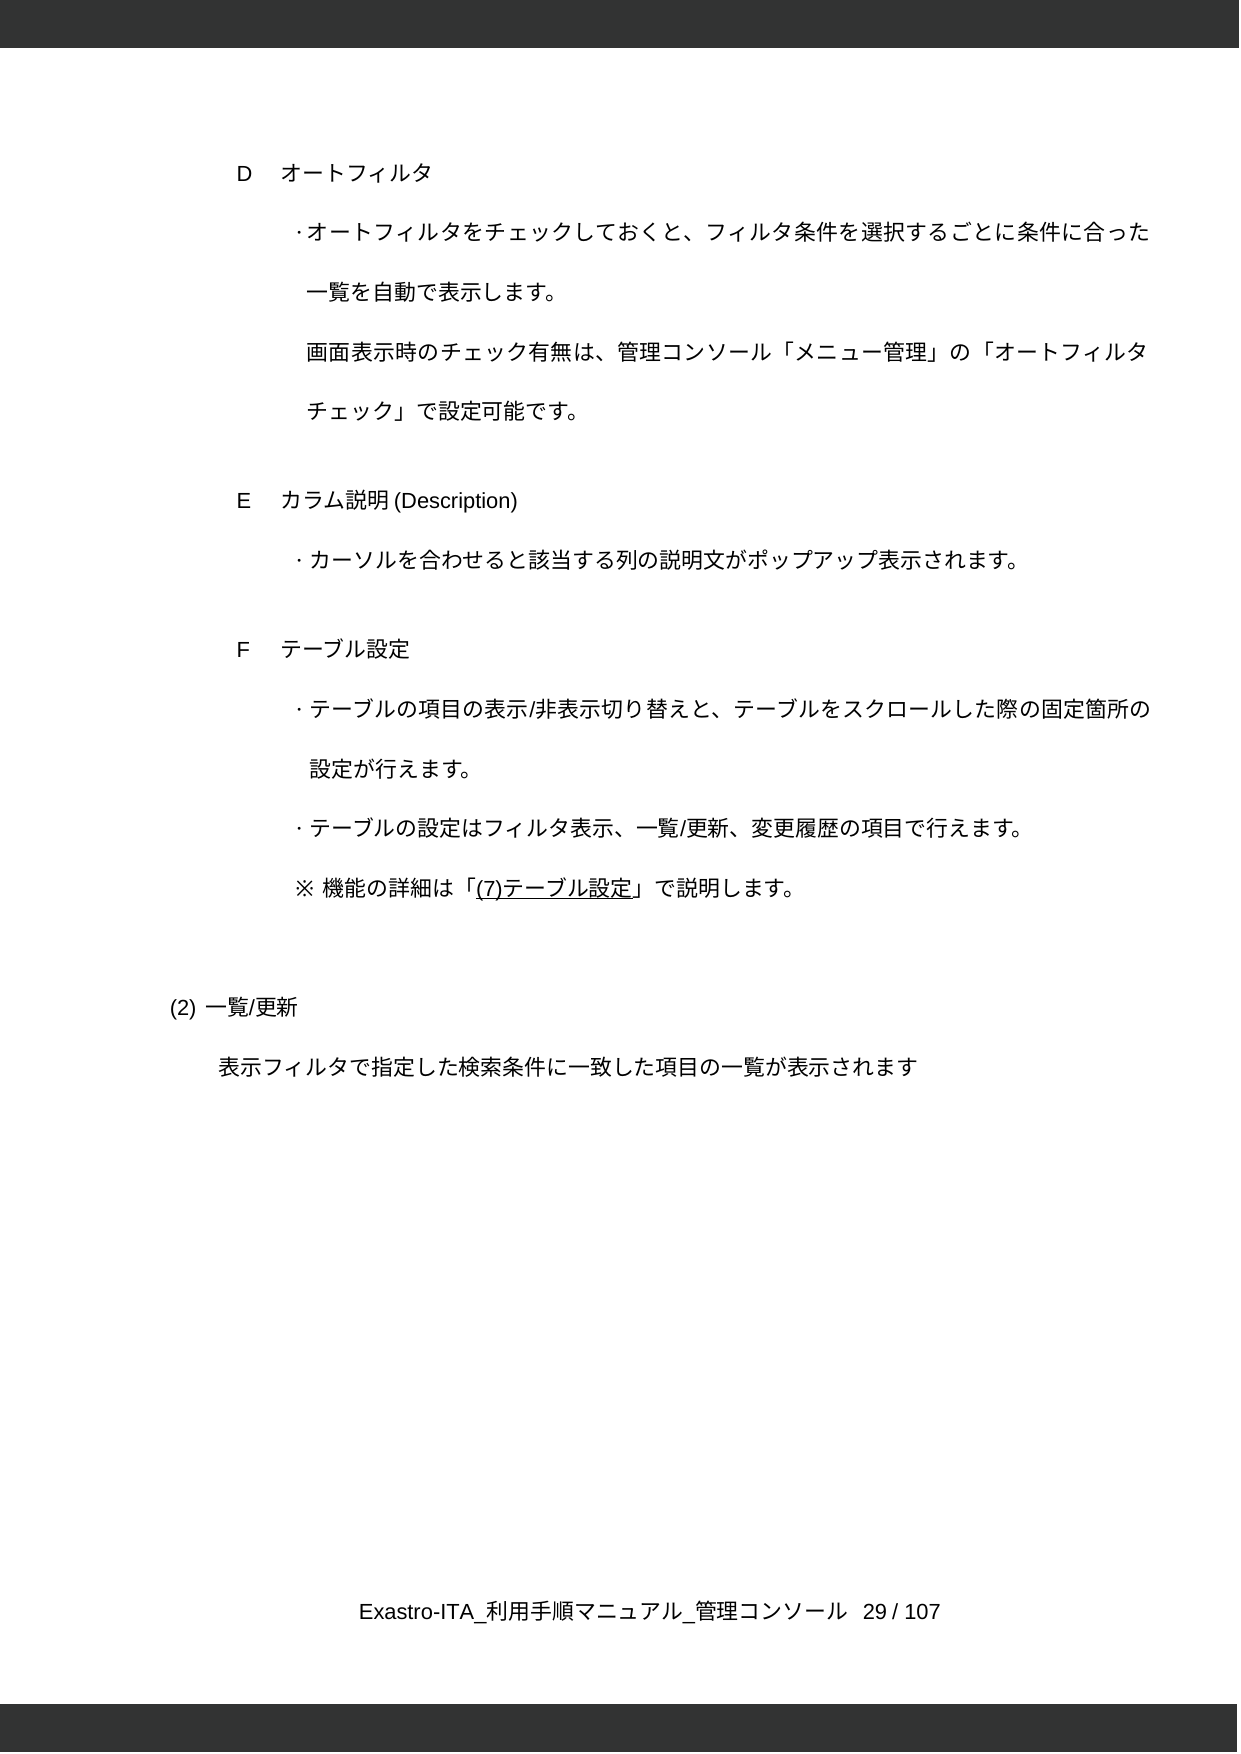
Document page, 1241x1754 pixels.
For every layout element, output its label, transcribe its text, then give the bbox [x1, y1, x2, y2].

subtitle 一覧/更新 [169, 976, 1130, 1036]
text オートフィルタ [236, 142, 1152, 201]
text 表示フィルタで指定した検索条件に一致した項目の一覧が表示されます [218, 1036, 1152, 1095]
list 機能の詳細は「(7)テーブル設定」で説明します。 [295, 857, 1152, 916]
list カーソルを合わせると該当する列の説明文がポップアップ表示されます。 [295, 529, 1152, 589]
picture [0, 1704, 1237, 1752]
list オートフィルタをチェックしておくと、フィルタ条件を選択するごとに条件に合った一覧を自動で表示します。 [295, 201, 1152, 321]
text 画面表示時のチェック有無は、管理コンソール「メニュー管理」の「オートフィルタチェック」で設定可能です。 [307, 321, 1152, 440]
list テーブルの項目の表示/非表示切り替えと、テーブルをスクロールした際の固定箇所の設定が行えます。 [295, 678, 1152, 797]
list テーブルの設定はフィルタ表示、一覧/更新、変更履歴の項目で行えます。 [295, 797, 1152, 857]
picture [0, 0, 1239, 48]
text カラム説明 (Description) [236, 469, 1152, 529]
text テーブル設定 [236, 618, 1152, 678]
